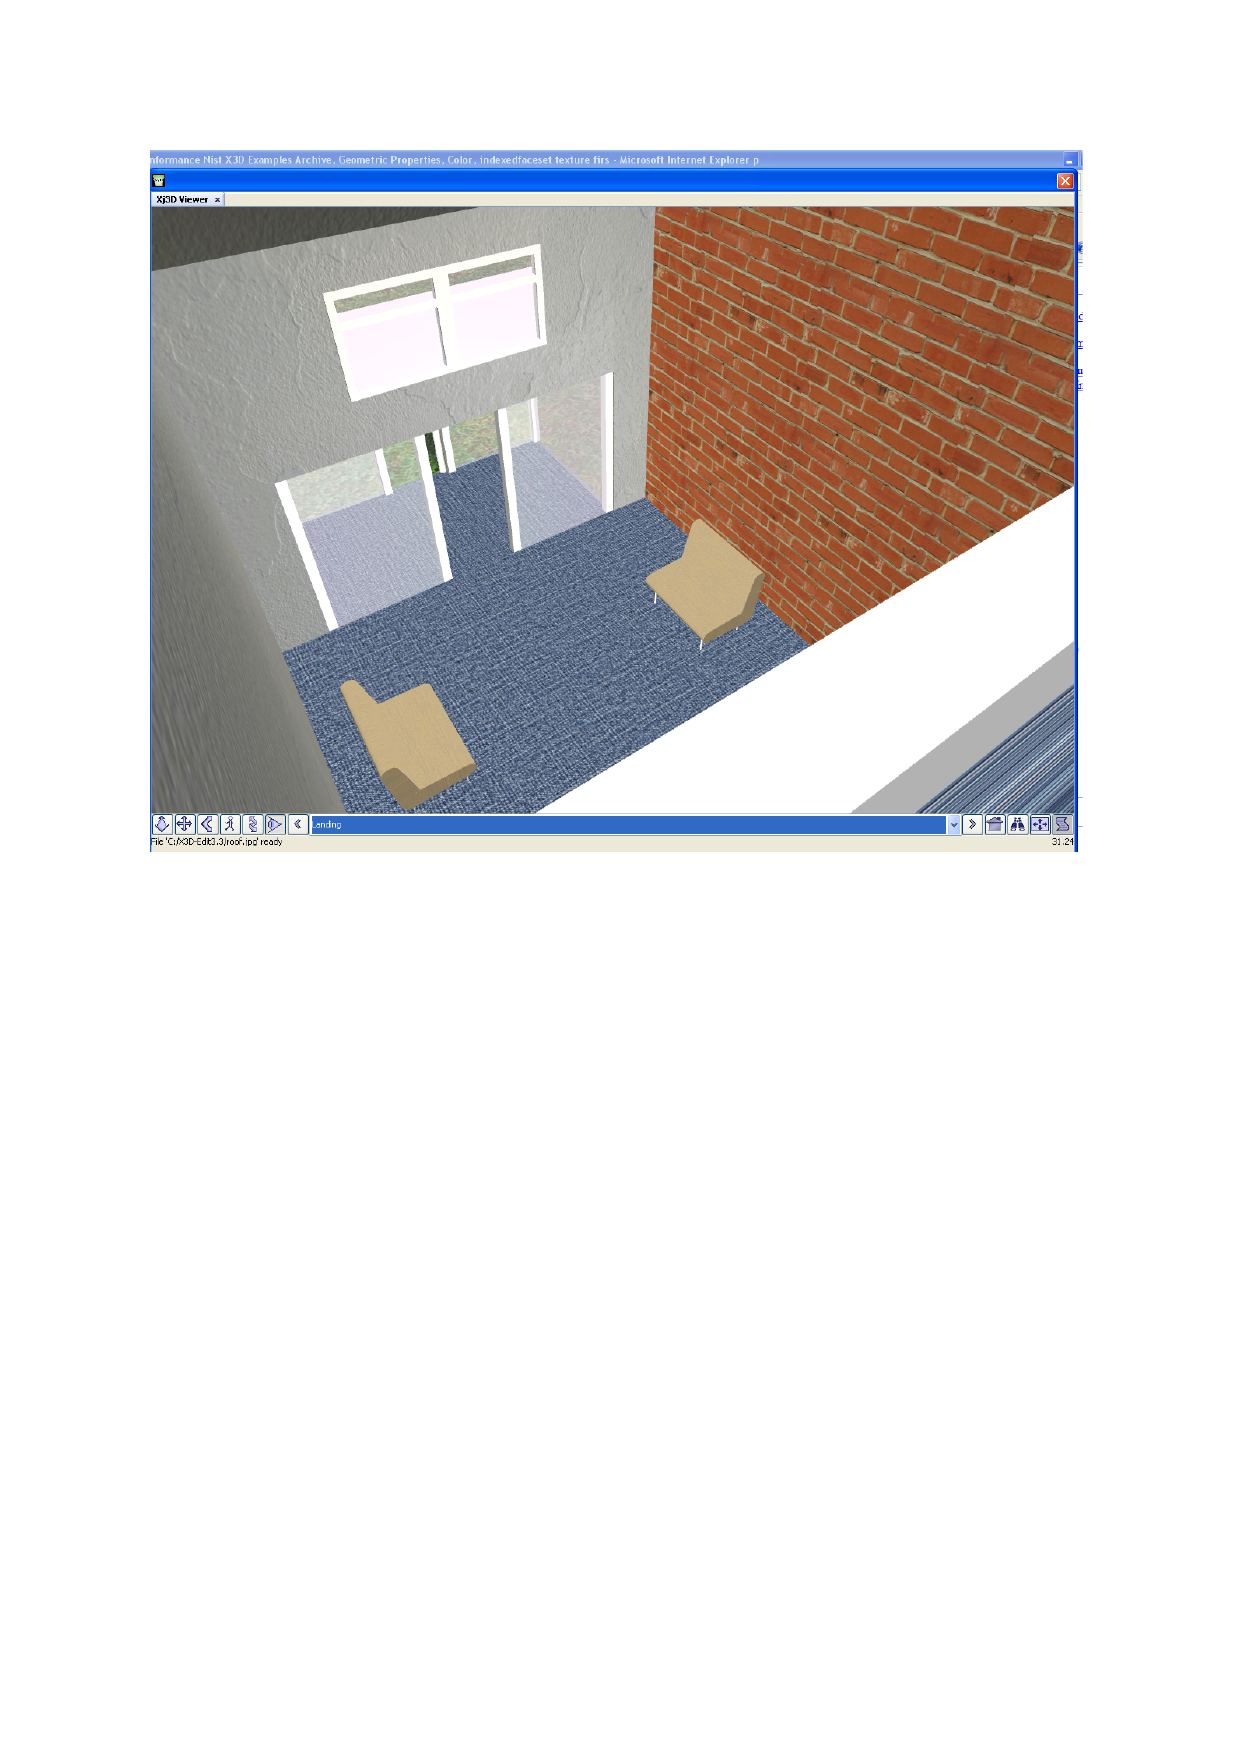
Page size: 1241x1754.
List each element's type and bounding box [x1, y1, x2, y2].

picture [150, 150, 1083, 852]
